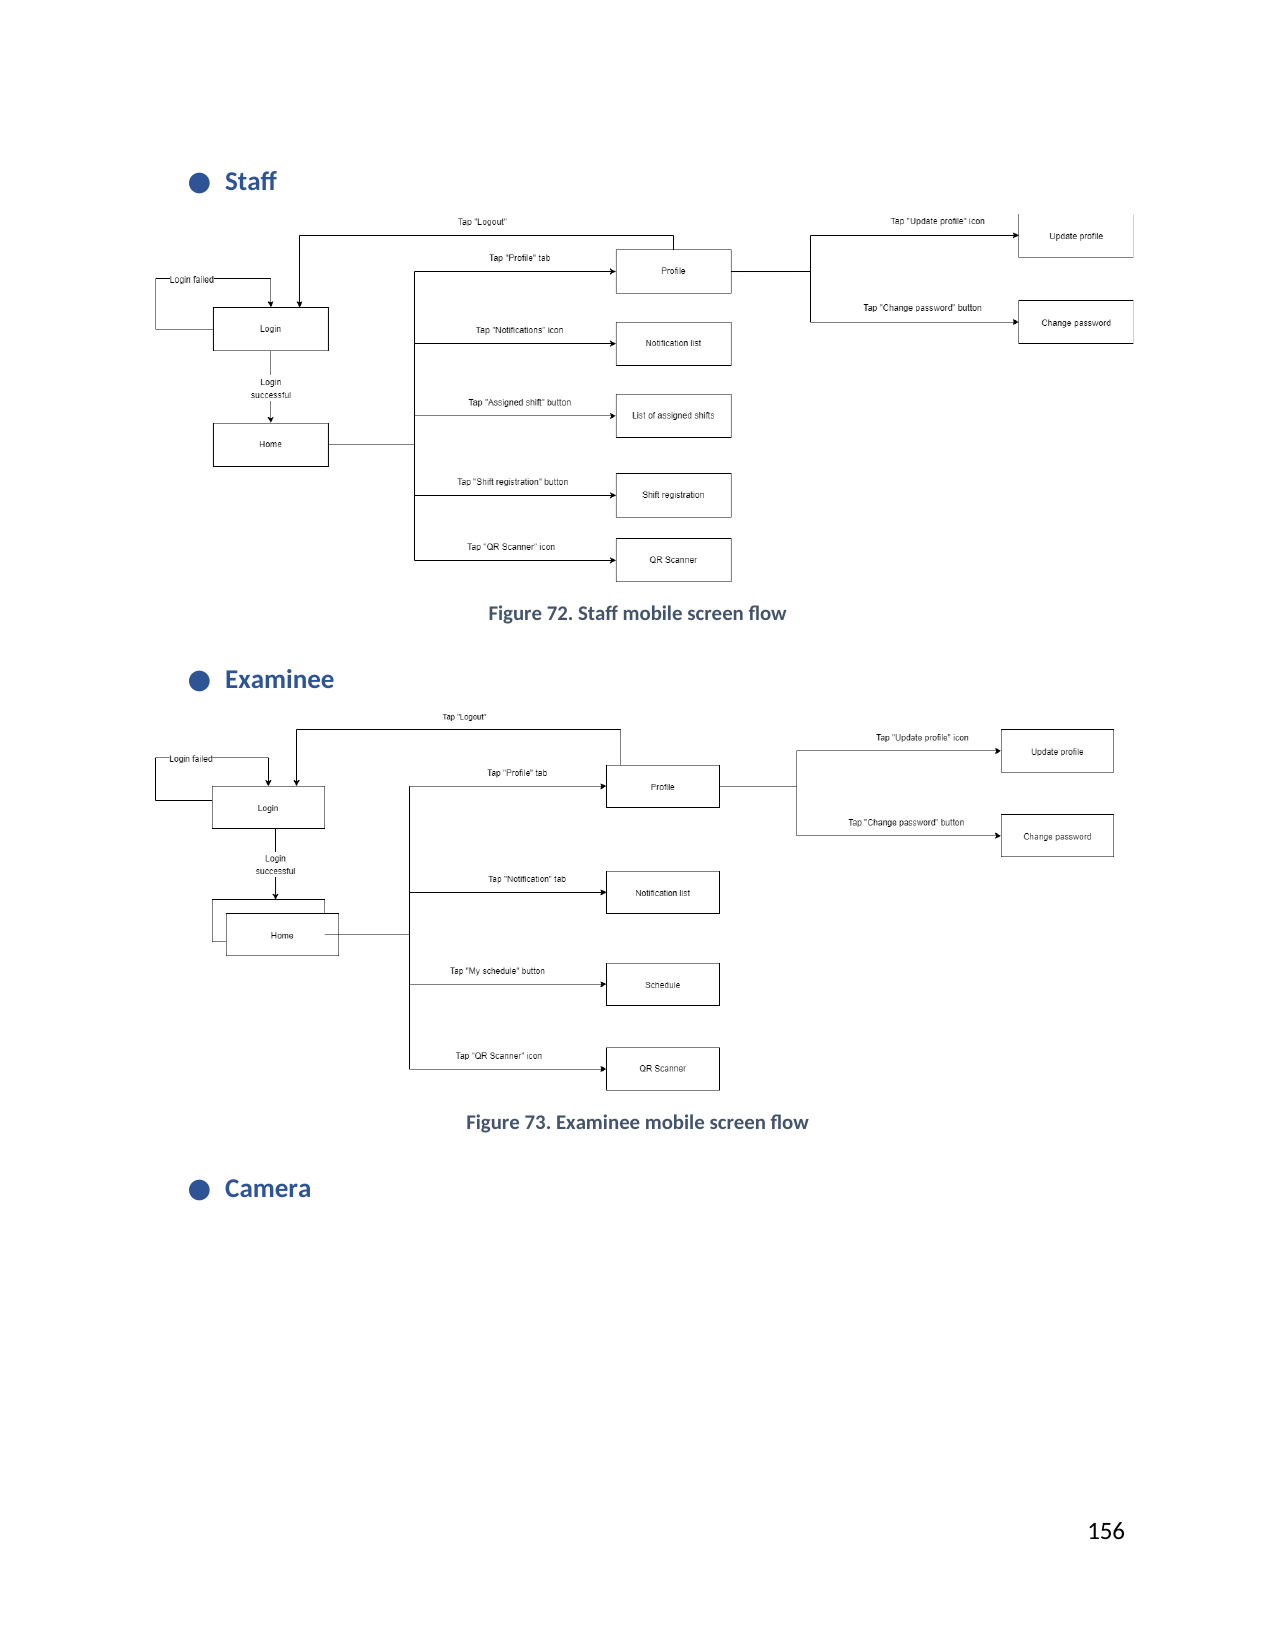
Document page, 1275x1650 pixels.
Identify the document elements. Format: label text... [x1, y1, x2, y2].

subtitle Examinee [187, 649, 1125, 704]
subtitle Staff [187, 150, 1125, 206]
picture [150, 712, 1114, 1091]
subtitle Camera [187, 1158, 1125, 1213]
picture [150, 214, 1134, 582]
